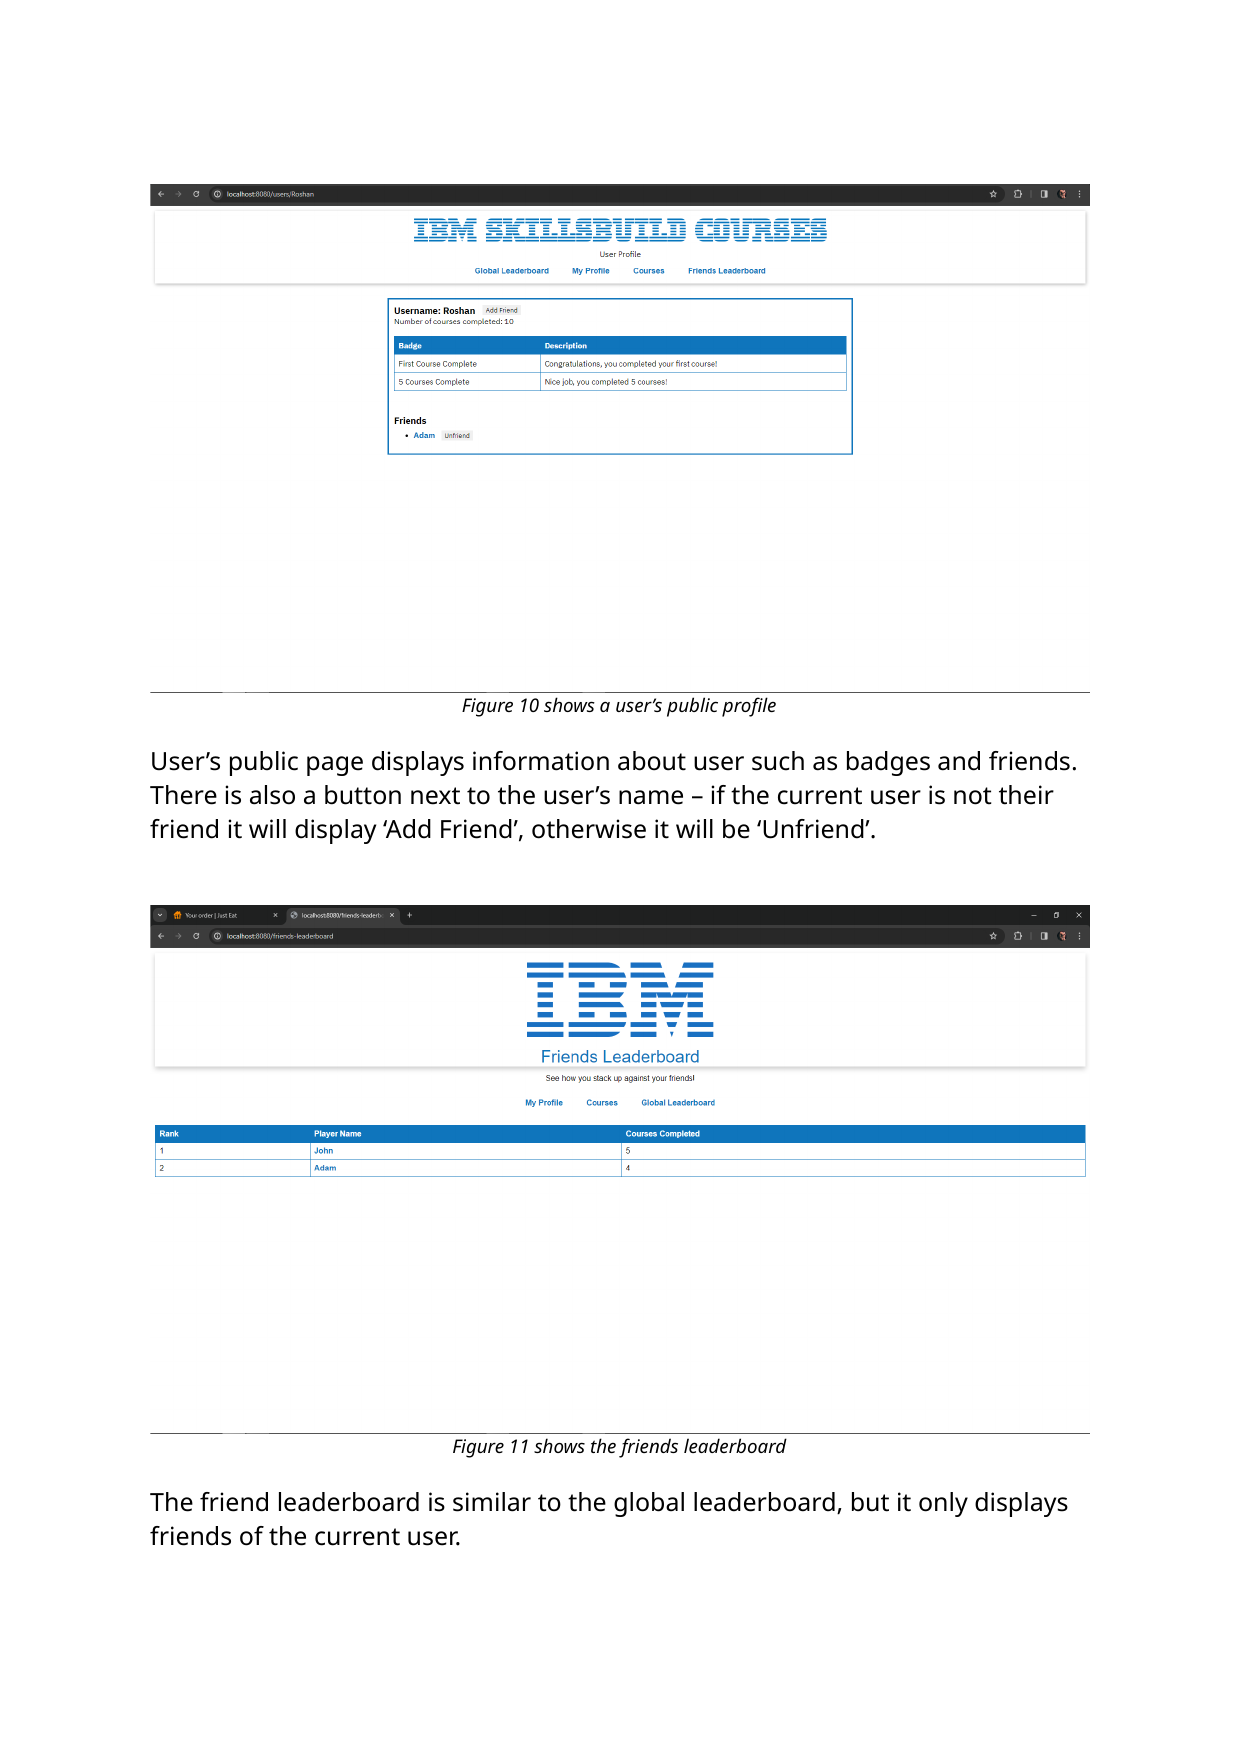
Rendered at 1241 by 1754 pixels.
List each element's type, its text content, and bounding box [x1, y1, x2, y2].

text The friend leaderboard is similar to the global leaderboard, but it only displays friends of the current user. [150, 1485, 1090, 1553]
text Figure 11 shows the friends leaderboard [150, 1434, 1090, 1459]
picture [150, 905, 1090, 1434]
text User’s public page displays information about user such as badges and friends. There is also a button next to the user’s name – if the current user is not their friend it will display ‘Add Friend’, otherwise it will be ‘Unfriend’. [150, 743, 1090, 846]
picture [150, 184, 1090, 693]
text Figure 10 shows a user’s public profile [150, 693, 1090, 718]
